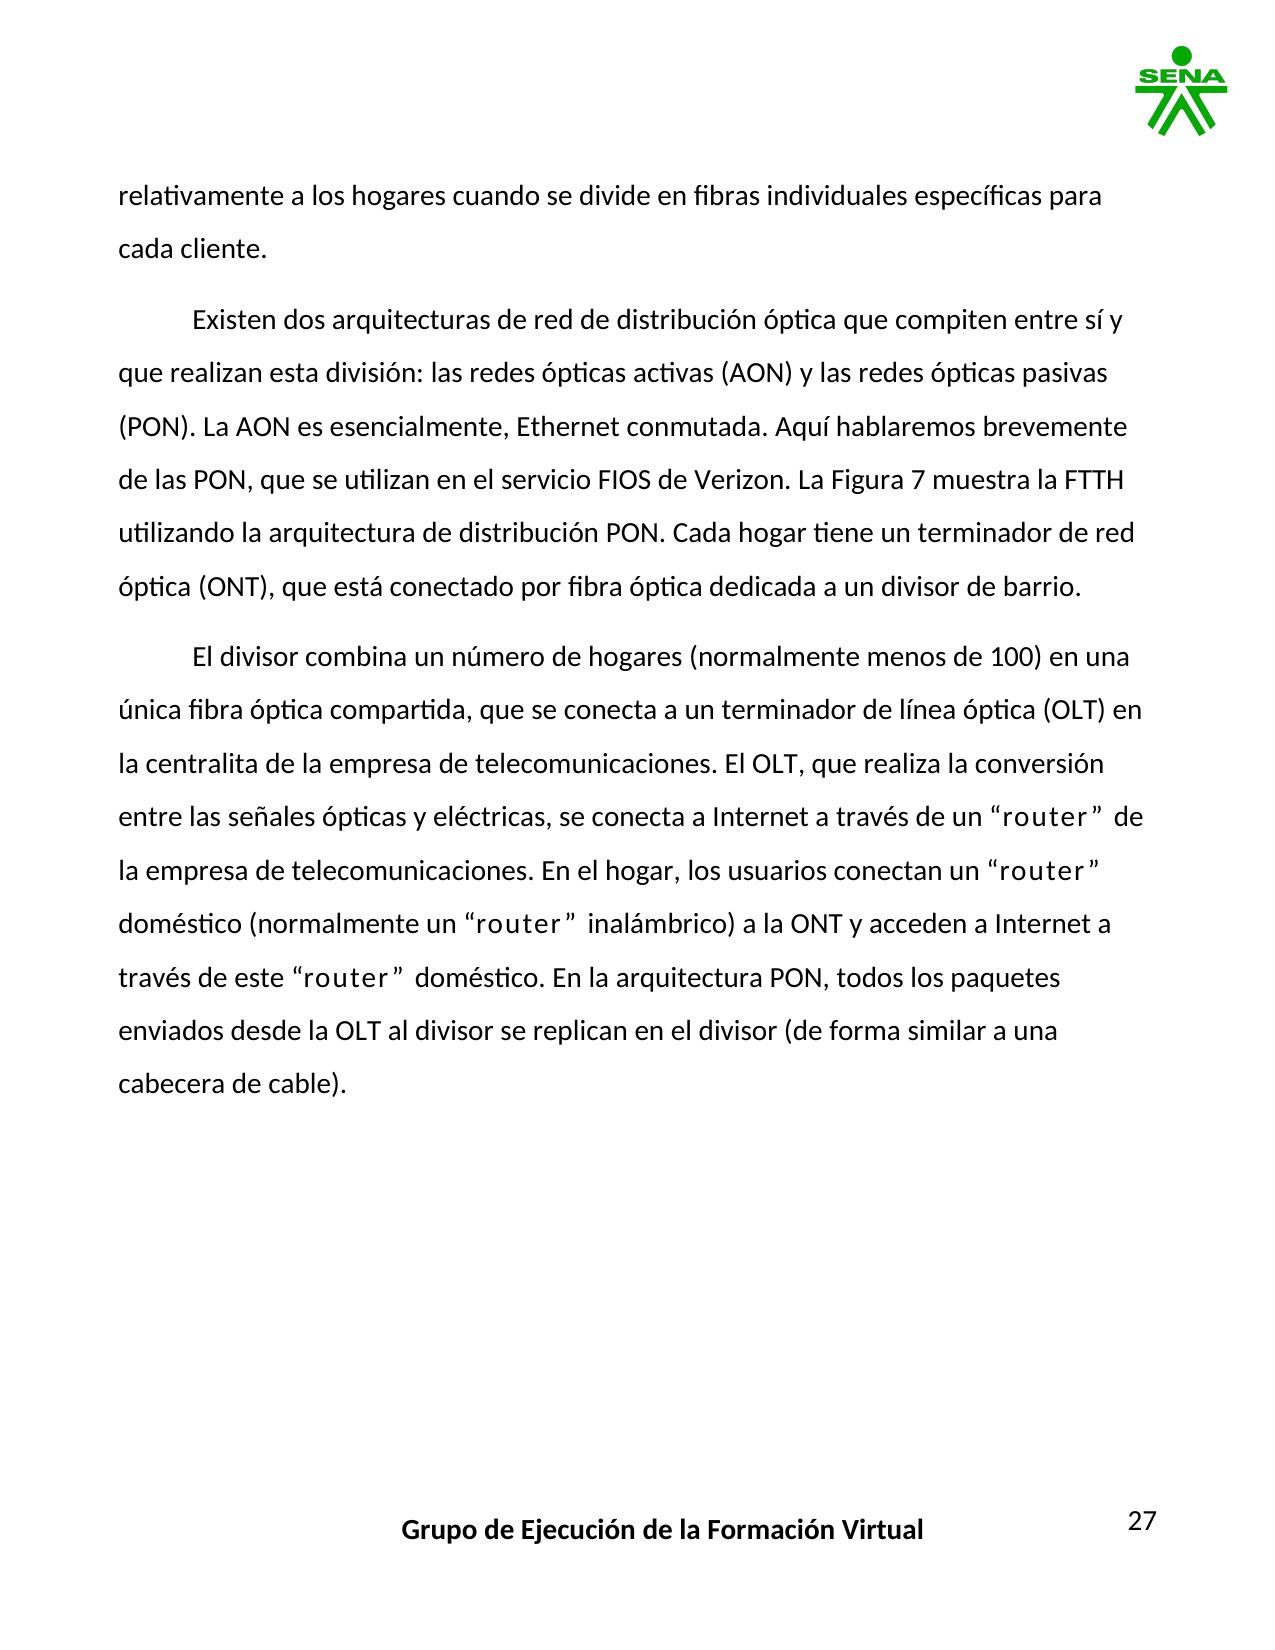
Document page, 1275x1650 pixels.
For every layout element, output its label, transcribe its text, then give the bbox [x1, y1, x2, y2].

text El divisor combina un número de hogares (normalmente menos de 100) en una única fibra óptica compartida, que se conecta a un terminador de línea óptica (OLT) en la centralita de la empresa de telecomunicaciones. El OLT, que realiza la conversión entre las señales ópticas y eléctricas, se conecta a Internet a través de un “router” de la empresa de telecomunicaciones. En el hogar, los usuarios conectan un “router” doméstico (normalmente un “router” inalámbrico) a la ONT y acceden a Internet a través de este “router” doméstico. En la arquitectura PON, todos los paquetes enviados desde la OLT al divisor se replican en el divisor (de forma similar a una cabecera de cable). [118, 638, 1157, 1101]
picture [1135, 46, 1228, 136]
text Existen dos arquitecturas de red de distribución óptica que compiten entre sí y que realizan esta división: las redes ópticas activas (AON) y las redes ópticas pasivas (PON). La AON es esencialmente, Ethernet conmutada. Aquí hablaremos brevemente de las PON, que se utilizan en el servicio FIOS de Verizon. La Figura 7 muestra la FTTH utilizando la arquitectura de distribución PON. Cada hogar tiene un terminador de red óptica (ONT), que está conectado por fibra óptica dedicada a un divisor de barrio. [118, 301, 1157, 603]
